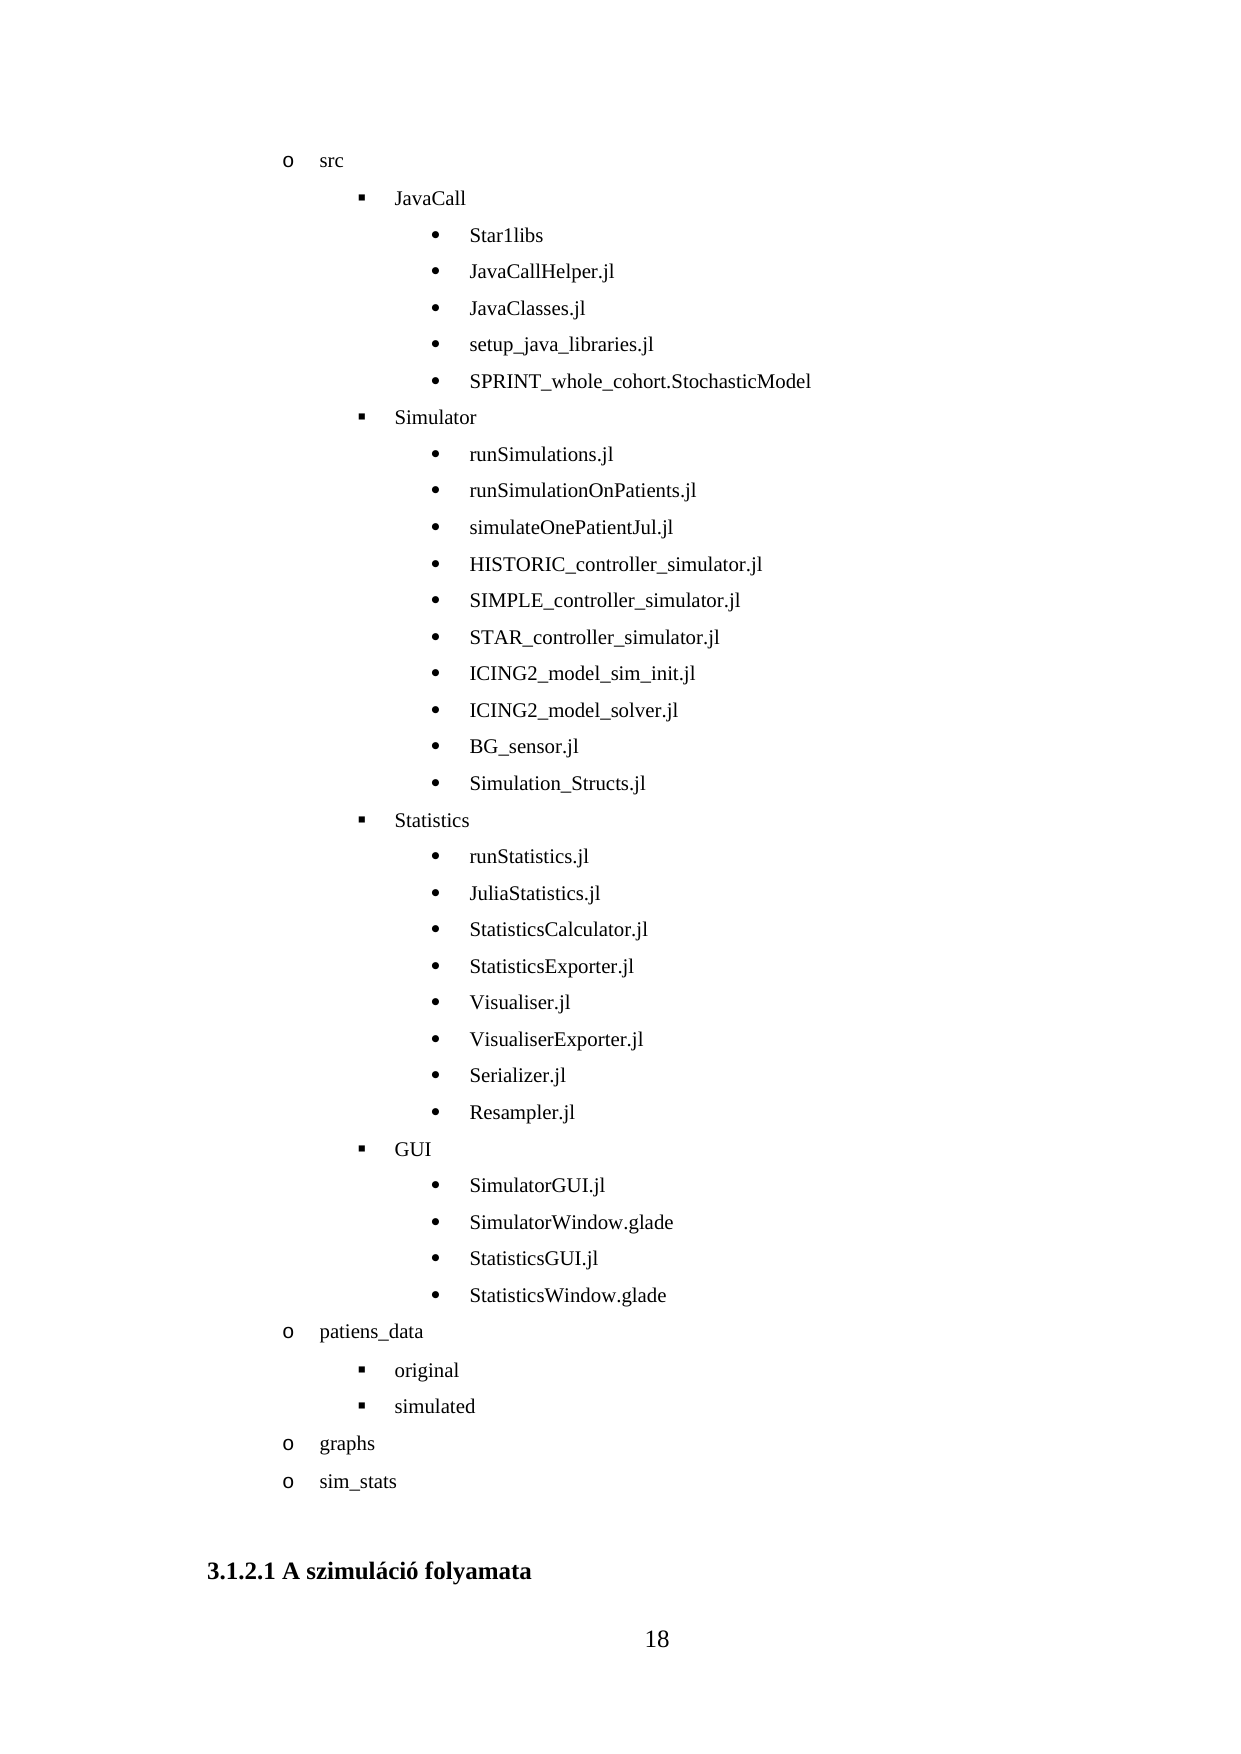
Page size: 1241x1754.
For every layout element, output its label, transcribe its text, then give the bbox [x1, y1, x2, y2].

list simulateOnePatientJul.jl [432, 515, 1092, 539]
list STAR_controller_simulator.jl [432, 625, 1092, 649]
list Star1libs [432, 222, 1092, 247]
list JuliaStatistics.jl [432, 881, 1092, 905]
list Statistics [357, 807, 1092, 832]
list ICING2_model_solver.jl [432, 698, 1092, 722]
list runSimulationOnPatients.jl [432, 478, 1092, 502]
list simulated [357, 1394, 1092, 1418]
list runStatistics.jl [432, 844, 1092, 868]
subtitle A szimuláció folyamata [207, 1556, 1092, 1585]
list GUI [357, 1137, 1092, 1161]
list ICING2_model_sim_init.jl [432, 661, 1092, 685]
list JavaClasses.jl [432, 296, 1092, 320]
list HISTORIC_controller_simulator.jl [432, 552, 1092, 576]
list patiens_data [282, 1319, 1092, 1345]
list sim_stats [282, 1469, 1092, 1495]
list runSimulations.jl [432, 442, 1092, 466]
list Resampler.jl [432, 1100, 1092, 1124]
list SimulatorGUI.jl [432, 1173, 1092, 1197]
list SPRINT_whole_cohort.StochasticModel [432, 369, 1092, 393]
list Visualiser.jl [432, 990, 1092, 1014]
list StatisticsWindow.glade [432, 1283, 1092, 1307]
list SimulatorWindow.glade [432, 1210, 1092, 1234]
list JavaCall [357, 186, 1092, 210]
list Serializer.jl [432, 1063, 1092, 1087]
list src [282, 148, 1092, 173]
list original [357, 1358, 1092, 1382]
list VisualiserExporter.jl [432, 1027, 1092, 1051]
list JavaCallHelper.jl [432, 259, 1092, 283]
list setup_java_libraries.jl [432, 332, 1092, 356]
list Simulation_Structs.jl [432, 771, 1092, 795]
list StatisticsExporter.jl [432, 954, 1092, 978]
list graphs [282, 1431, 1092, 1456]
list SIMPLE_controller_simulator.jl [432, 588, 1092, 612]
list Simulator [357, 405, 1092, 429]
list StatisticsCalculator.jl [432, 917, 1092, 941]
list StatisticsGUI.jl [432, 1246, 1092, 1270]
list BG_sensor.jl [432, 734, 1092, 758]
